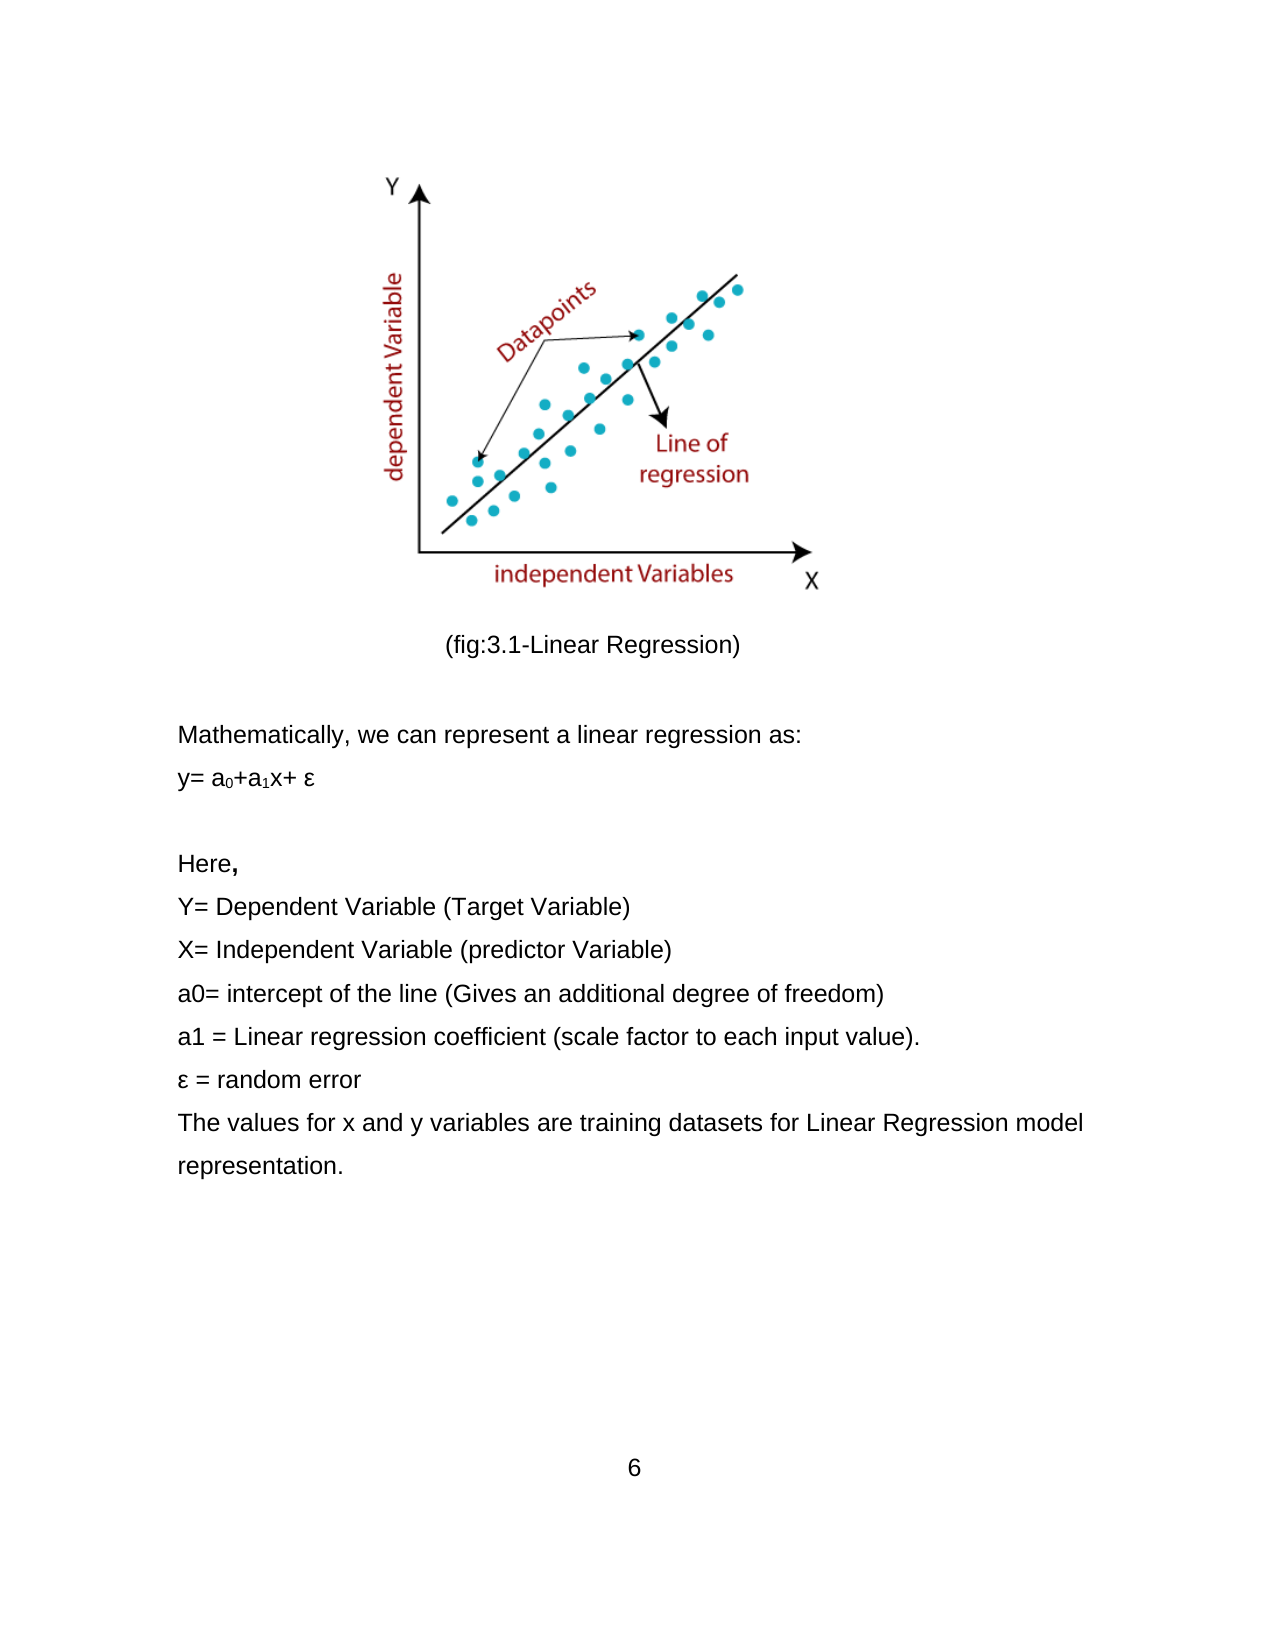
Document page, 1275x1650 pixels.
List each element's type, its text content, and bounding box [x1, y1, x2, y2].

picture [364, 147, 830, 613]
text y= a0+a1x+ ε [177, 763, 1127, 792]
text 6 [177, 1453, 1127, 1482]
text The values for x and y variables are training datasets for Linear Regression model representation. [177, 1108, 1127, 1180]
text Here, [177, 849, 1127, 878]
text (fig:3.1-Linear Regression) [177, 630, 1127, 658]
text Mathematically, we can represent a linear regression as: [177, 720, 1127, 749]
text Y= Dependent Variable (Target Variable) X= Independent Variable (predictor Variable) a0= intercept of the line (Gives an additional degree of freedom) a1 = Linear regression coefficient (scale factor to each input value). ε = random error [177, 892, 1127, 1094]
